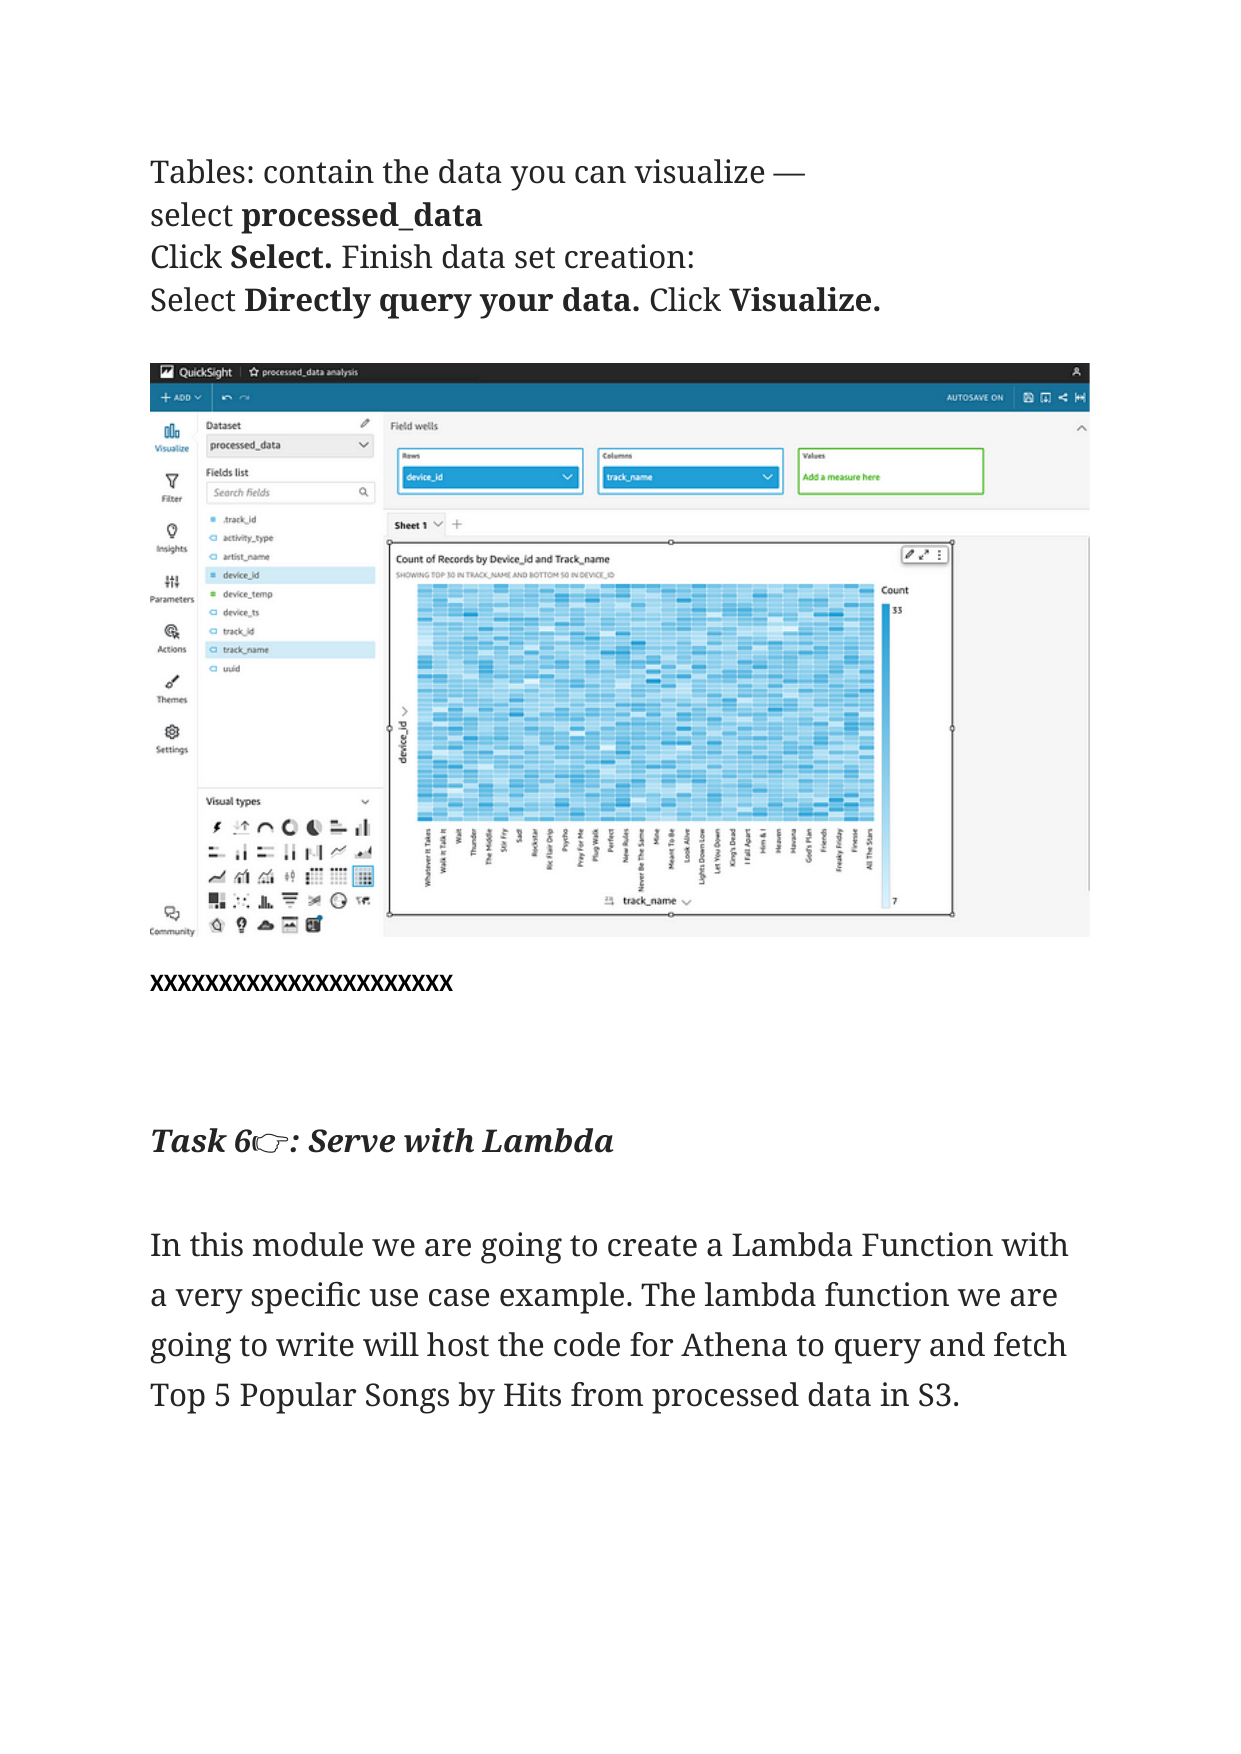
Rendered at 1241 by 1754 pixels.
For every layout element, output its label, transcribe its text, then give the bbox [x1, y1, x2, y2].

text XXXXXXXXXXXXXXXXXXXXXX [150, 967, 1090, 997]
text In this module we are going to create a Lambda Function with a very specific use case example. The lambda function we are going to write will host the code for Athena to query and fetch Top 5 Popular Songs by Hits from processed data in S3. [150, 1216, 1090, 1416]
text Task 6👉: Serve with Lambda [150, 1112, 1090, 1162]
picture [150, 363, 1090, 409]
picture [150, 412, 1090, 937]
